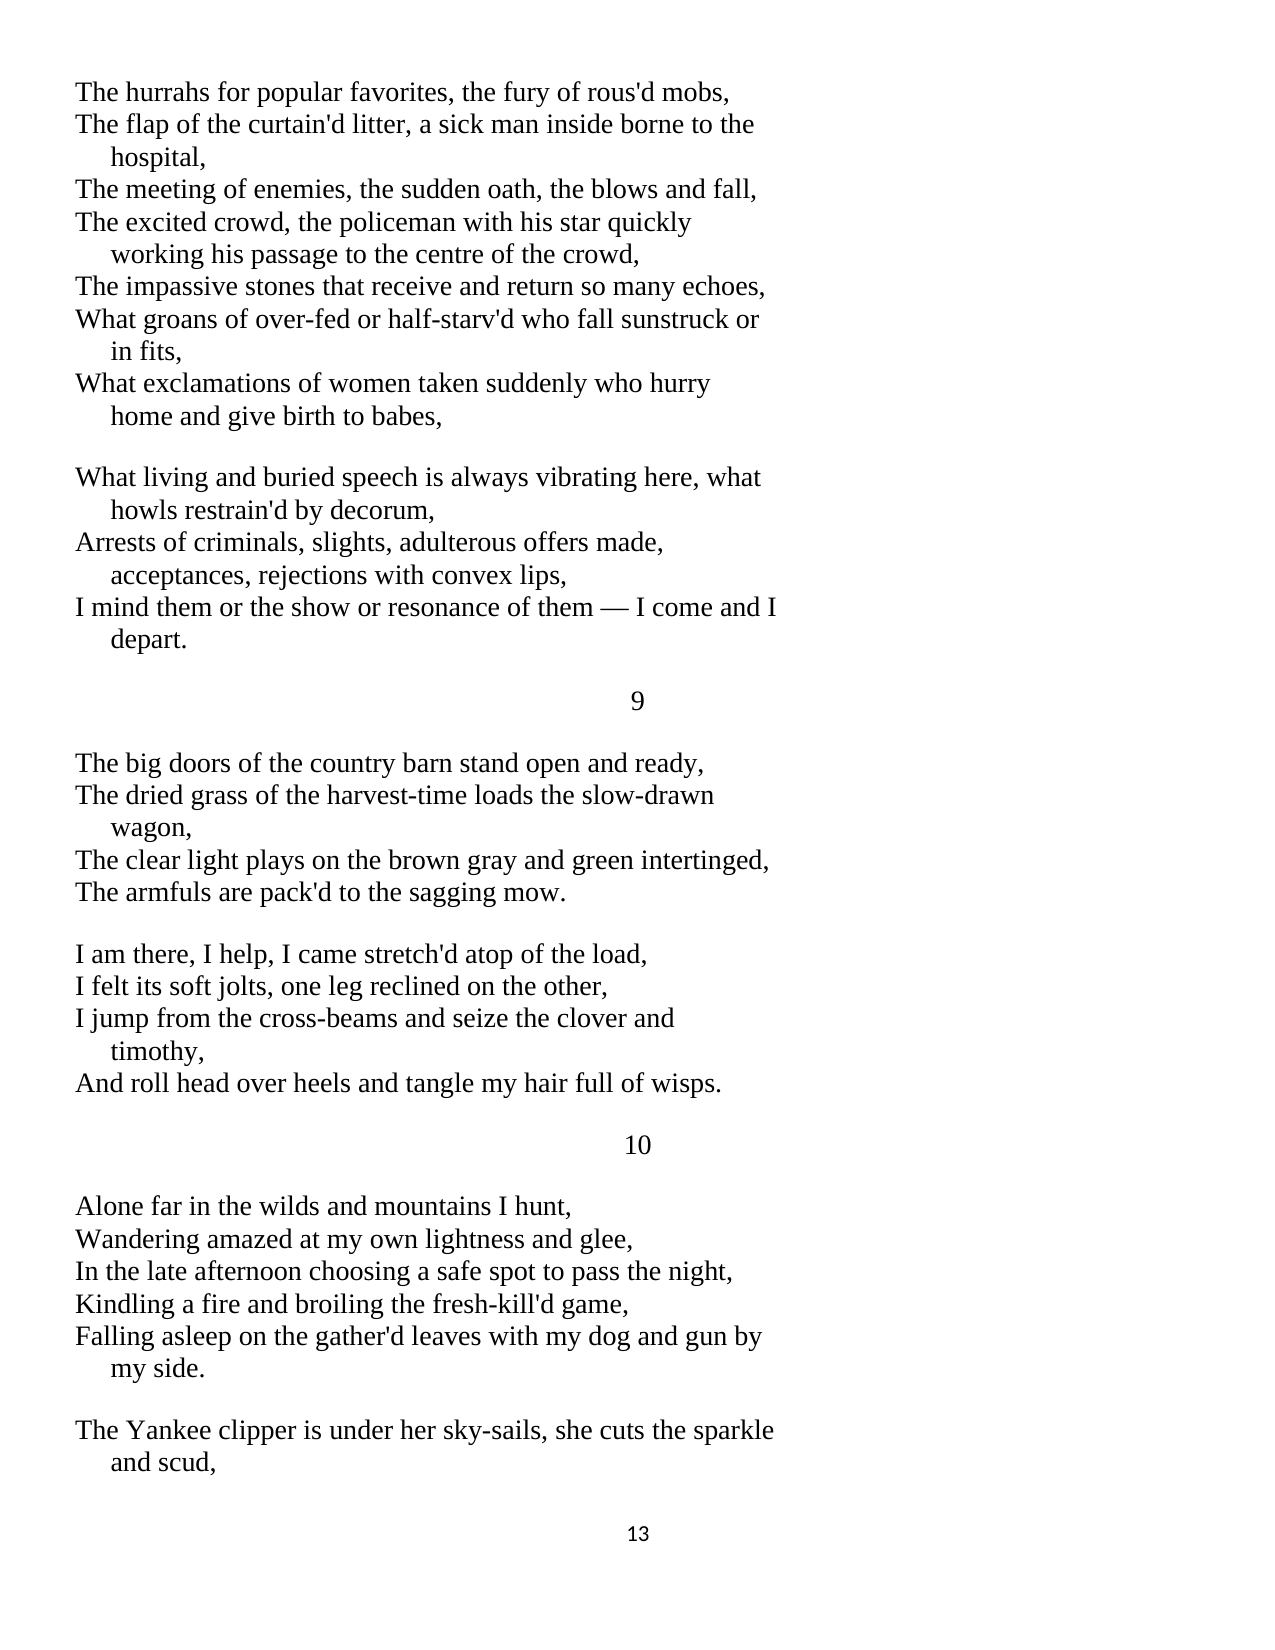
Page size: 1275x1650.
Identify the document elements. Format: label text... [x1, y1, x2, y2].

text 10 [75, 1128, 1200, 1160]
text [75, 75, 1200, 431]
text 9 [75, 684, 1200, 716]
text The big doors of the country barn stand open and ready, The dried grass of the harvest-time loads the slow-drawn wagon, The clear light plays on the brown gray and green intertinged, The armfuls are pack'd to the sagging mow. [75, 746, 1200, 908]
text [75, 1413, 1200, 1478]
text I am there, I help, I came stretch'd atop of the load, I felt its soft jolts, one leg reclined on the other, I jump from the cross-beams and seize the clover and timothy, And roll head over heels and tangle my hair full of wisps. [75, 937, 1200, 1099]
text Alone far in the wilds and mountains I hunt, Wandering amazed at my own lightness and glee, In the late afternoon choosing a safe spot to pass the night, Kindling a fire and broiling the fresh-kill'd game, Falling asleep on the gather'd leaves with my dog and gun by my side. [75, 1189, 1200, 1384]
text What living and buried speech is always vibrating here, what howls restrain'd by decorum, Arrests of criminals, slights, adulterous offers made, acceptances, rejections with convex lips, I mind them or the show or resonance of them — I come and I depart. [75, 461, 1200, 655]
